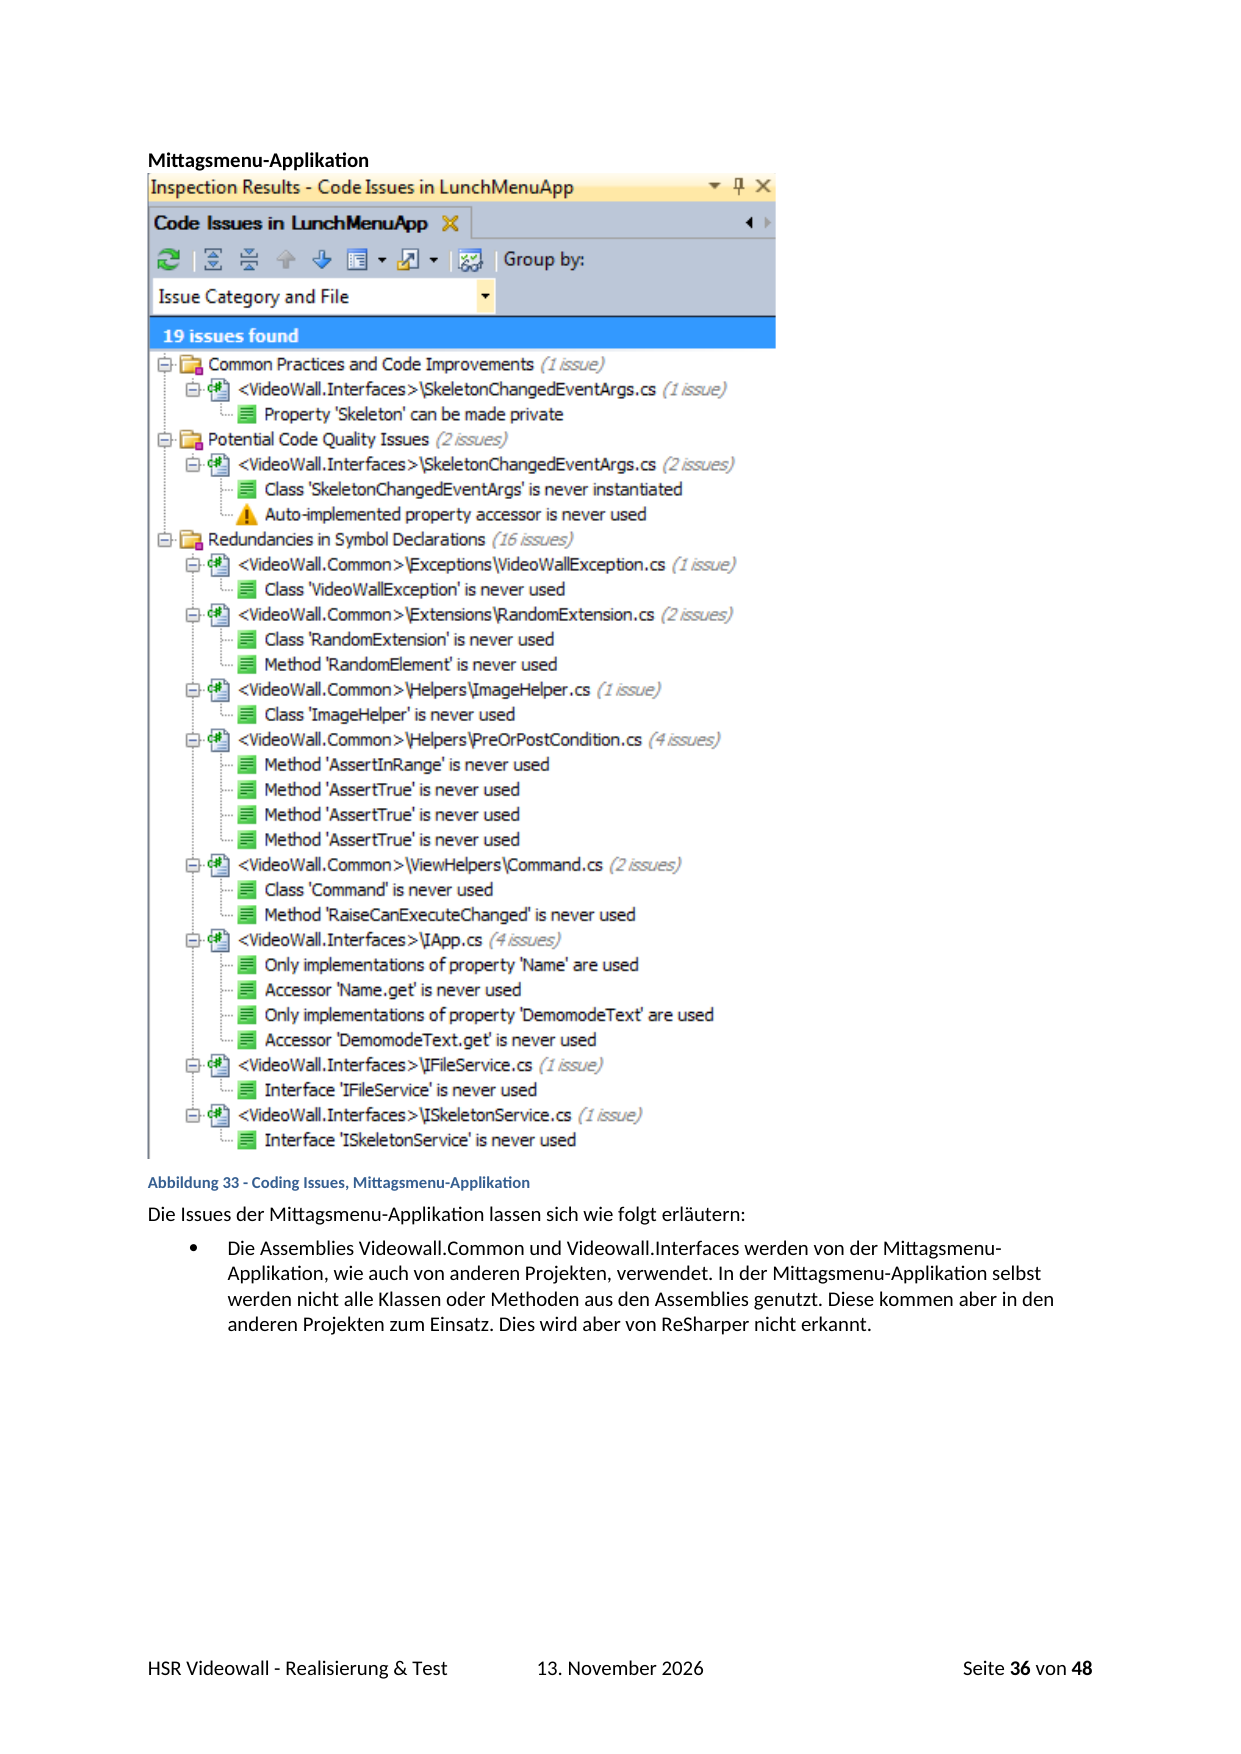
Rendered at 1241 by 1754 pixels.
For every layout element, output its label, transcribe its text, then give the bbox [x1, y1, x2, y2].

list Die Assemblies Videowall.Common und Videowall.Interfaces werden von der Mittagsmenu-Applikation, wie auch von anderen Projekten, verwendet. In der Mittagsmenu-Applikation selbst werden nicht alle Klassen oder Methoden aus den Assemblies genutzt. Diese kommen aber in den anderen Projekten zum Einsatz. Dies wird aber von ReSharper nicht erkannt. [190, 1235, 1093, 1337]
picture [147, 173, 776, 1159]
text Die Issues der Mittagsmenu-Applikation lassen sich wie folgt erläutern: [148, 1201, 1093, 1227]
